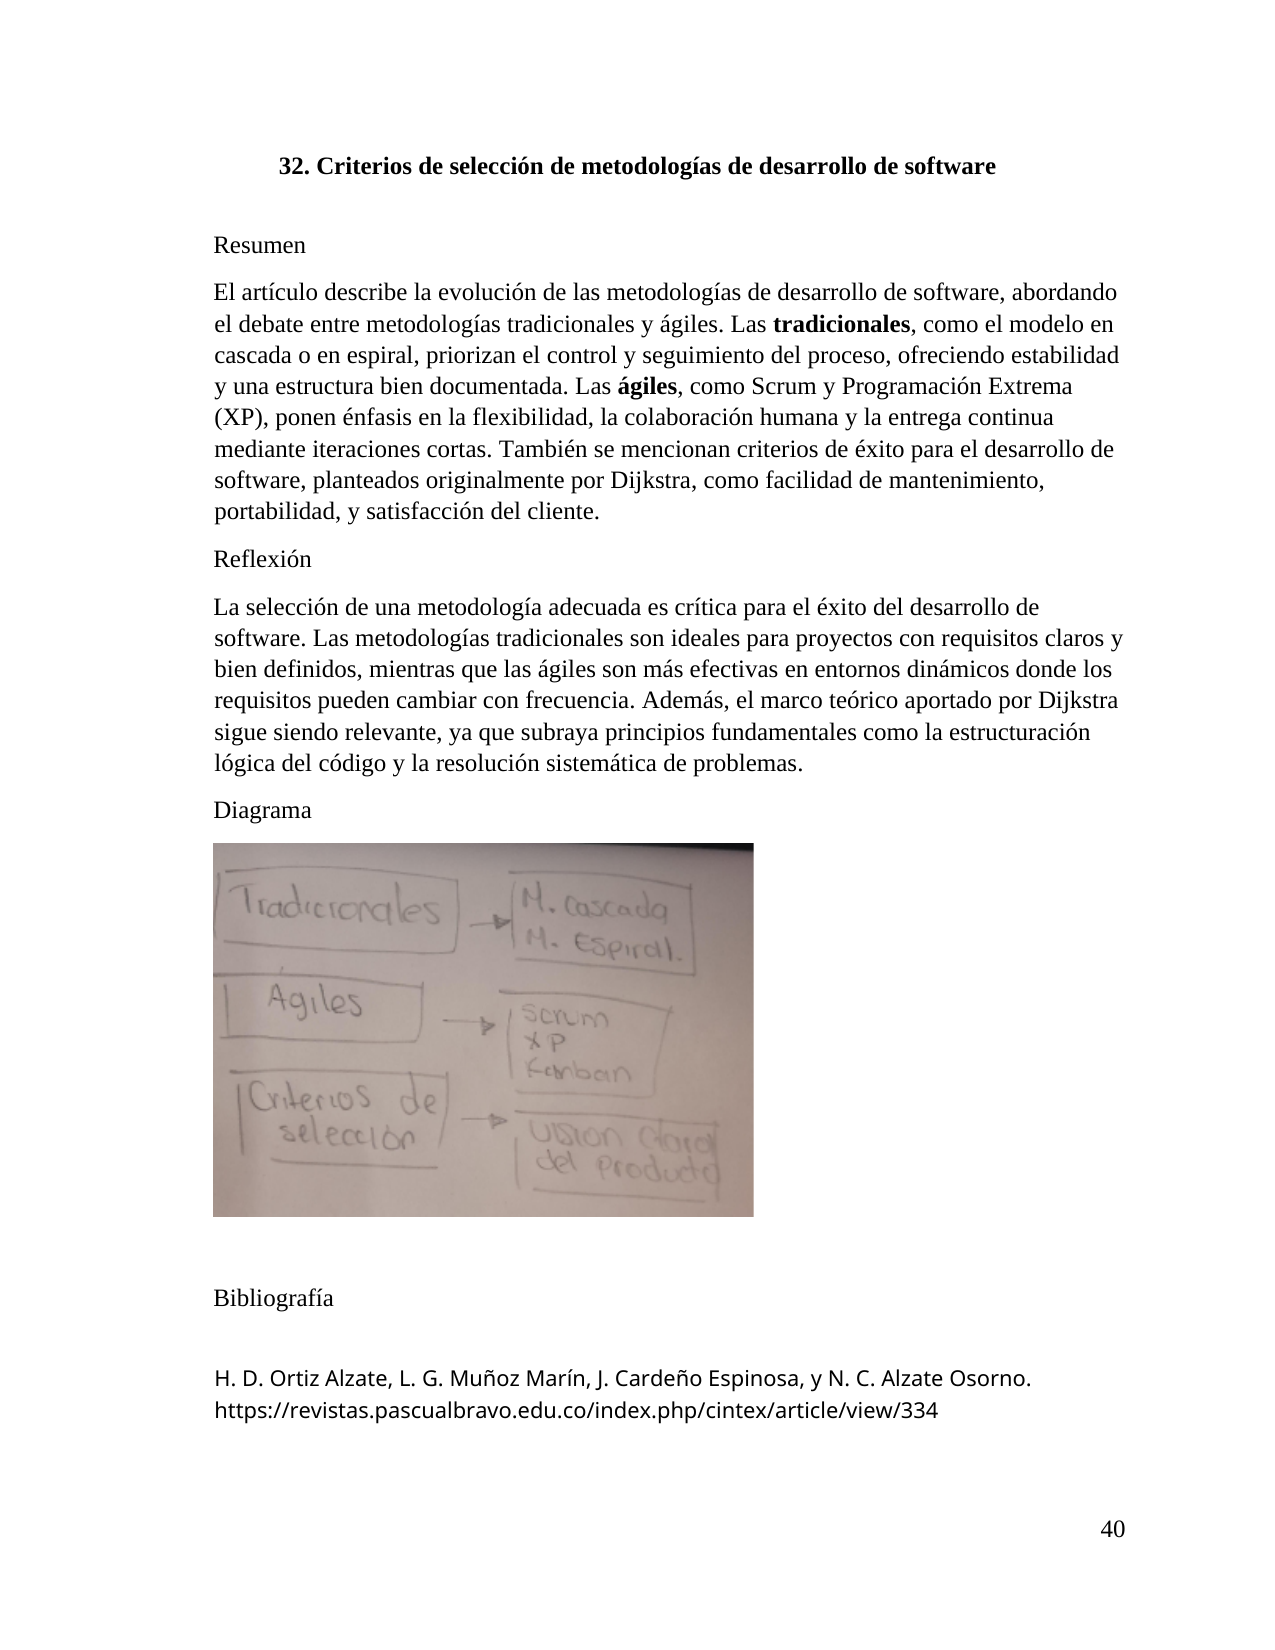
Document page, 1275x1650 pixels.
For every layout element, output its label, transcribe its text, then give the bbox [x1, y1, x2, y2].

text H. D. Ortiz Alzate, L. G. Muñoz Marín, J. Cardeño Espinosa, y N. C. Alzate Osorno. https://revistas.pascualbravo.edu.co/index.php/cintex/article/view/334 [213, 1331, 1131, 1425]
text Reflexión [213, 544, 1131, 573]
picture [213, 843, 754, 1217]
subtitle 32. Criterios de selección de metodologías de desarrollo de software [150, 151, 1125, 180]
text El artículo describe la evolución de las metodologías de desarrollo de software, abordando el debate entre metodologías tradicionales y ágiles. Las tradicionales, como el modelo en cascada o en espiral, priorizan el control y seguimiento del proceso, ofreciendo estabilidad y una estructura bien documentada. Las ágiles, como Scrum y Programación Extrema (XP), ponen énfasis en la flexibilidad, la colaboración humana y la entrega continua mediante iteraciones cortas. También se mencionan criterios de éxito para el desarrollo de software, planteados originalmente por Dijkstra, como facilidad de mantenimiento, portabilidad, y satisfacción del cliente. [213, 277, 1131, 525]
text Resumen [213, 230, 1131, 258]
text Bibliografía [213, 1283, 1131, 1312]
text La selección de una metodología adecuada es crítica para el éxito del desarrollo de software. Las metodologías tradicionales son ideales para proyectos con requisitos claros y bien definidos, mientras que las ágiles son más efectivas en entornos dinámicos donde los requisitos pueden cambiar con frecuencia. Además, el marco teórico aportado por Dijkstra sigue siendo relevante, ya que subraya principios fundamentales como la estructuración lógica del código y la resolución sistemática de problemas. [213, 592, 1131, 777]
text Diagrama [213, 796, 1131, 824]
